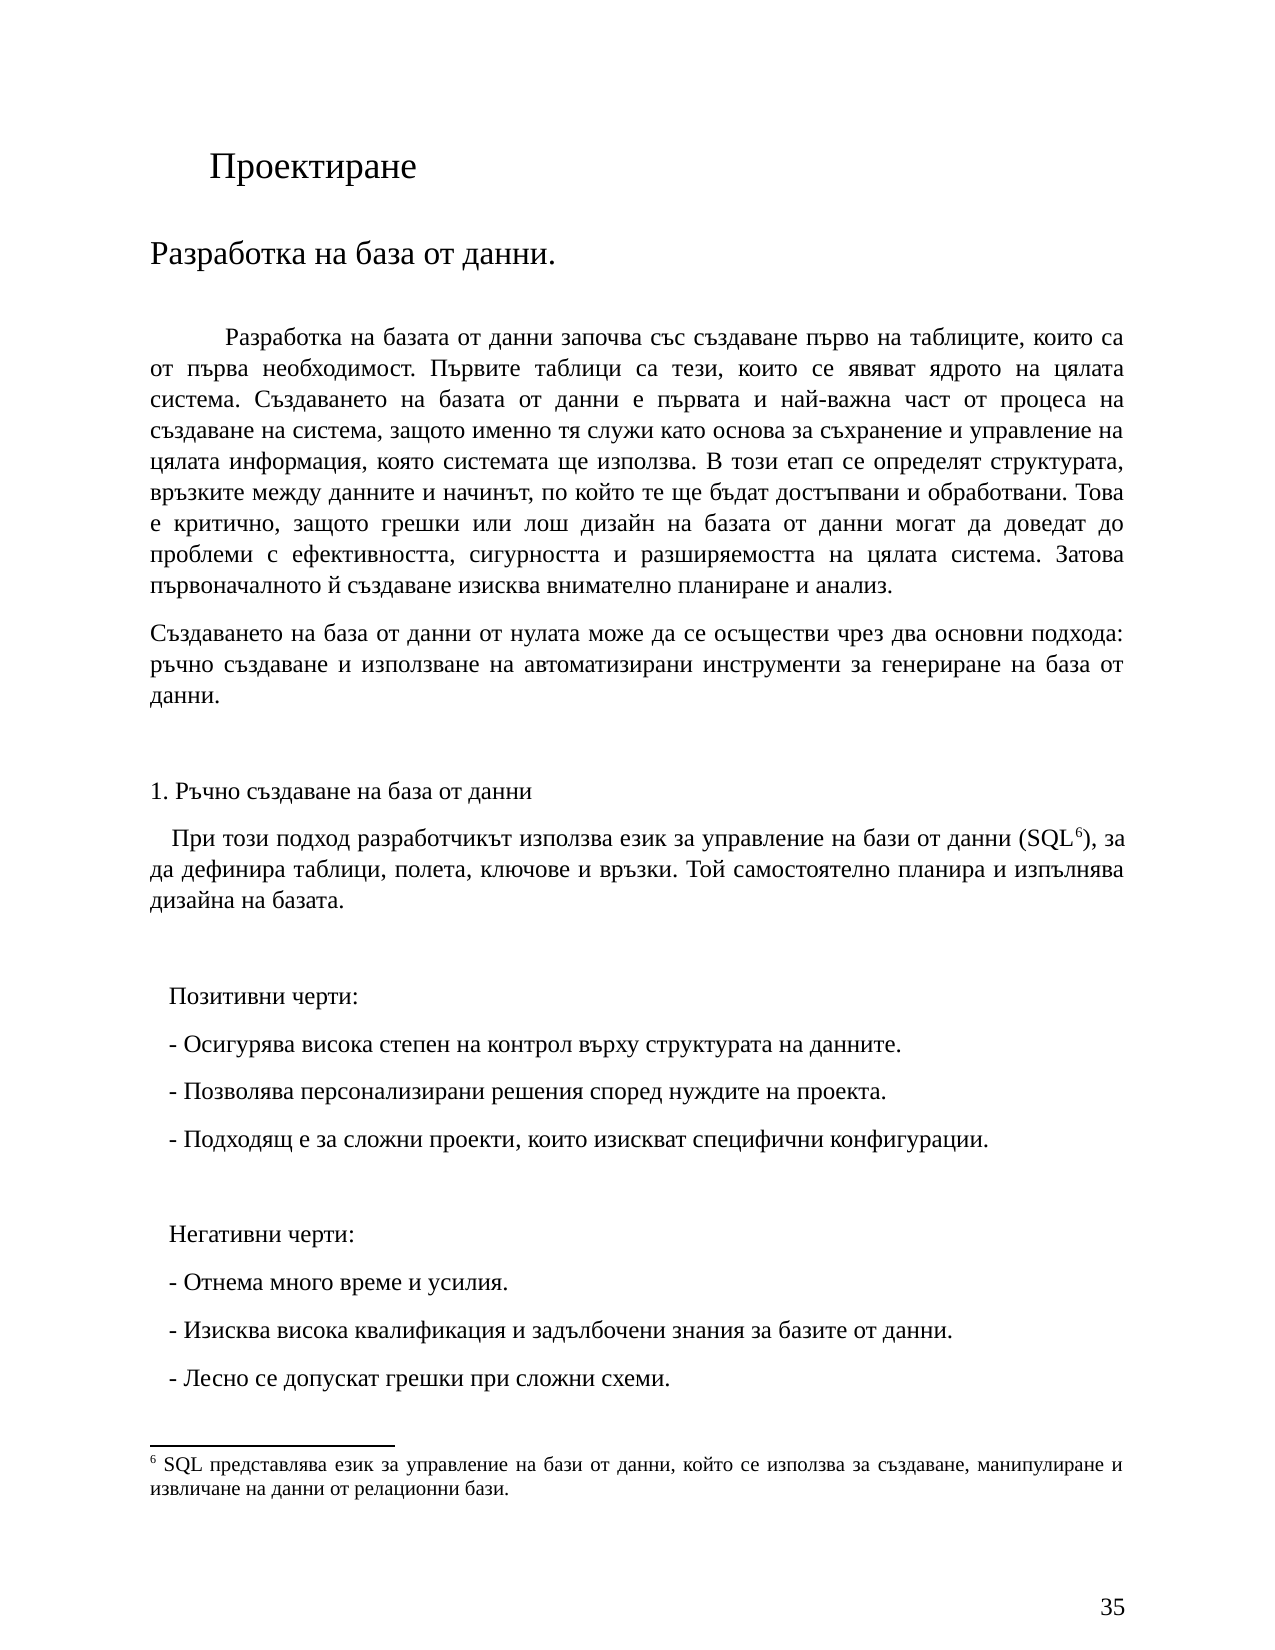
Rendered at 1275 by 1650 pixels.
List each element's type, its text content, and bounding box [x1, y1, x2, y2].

text - Изисква висока квалификация и задълбочени знания за базите от данни. [150, 1315, 1125, 1344]
text - Отнема много време и усилия. [150, 1267, 1125, 1296]
text - Осигурява висока степен на контрол върху структурата на данните. [150, 1029, 1125, 1057]
text Негативни черти: [150, 1219, 1125, 1248]
text Позитивни черти: [150, 981, 1125, 1010]
text - Лесно се допускат грешки при сложни схеми. [150, 1363, 1125, 1391]
text Създаването на база от данни от нулата може да се осъществи чрез два основни подхода: ръчно създаване и използване на автоматизирани инструменти за генериране на база от данни. [150, 618, 1125, 709]
subtitle Разработка на база от данни. [150, 233, 1125, 271]
text - Позволява персонализирани решения според нуждите на проекта. [150, 1076, 1125, 1105]
subtitle Проектиране [150, 150, 1125, 185]
text Разработка на базата от данни започва със създаване първо на таблиците, които са от първа необходимост. Първите таблици са тези, които се явяват ядрото на цялата система. Създаването на базата от данни е първата и най-важна част от процеса на създаване на система, защото именно тя служи като основа за съхранение и управление на цялата информация, която системата ще използва. В този етап се определят структурата, връзките между данните и начинът, по който те ще бъдат достъпвани и обработвани. Това е критично, защото грешки или лош дизайн на базата от данни могат да доведат до проблеми с ефективността, сигурността и разширяемостта на цялата система. Затова първоначалното й създаване изисква внимателно планиране и анализ. [150, 322, 1125, 599]
text 1. Ръчно създаване на база от данни [150, 776, 1125, 804]
text - Подходящ е за сложни проекти, които изискват специфични конфигурации. [150, 1124, 1125, 1153]
text При този подход разработчикът използва език за управление на бази от данни (SQL), за да дефинира таблици, полета, ключове и връзки. Той самостоятелно планира и изпълнява дизайна на базата. [150, 823, 1125, 914]
